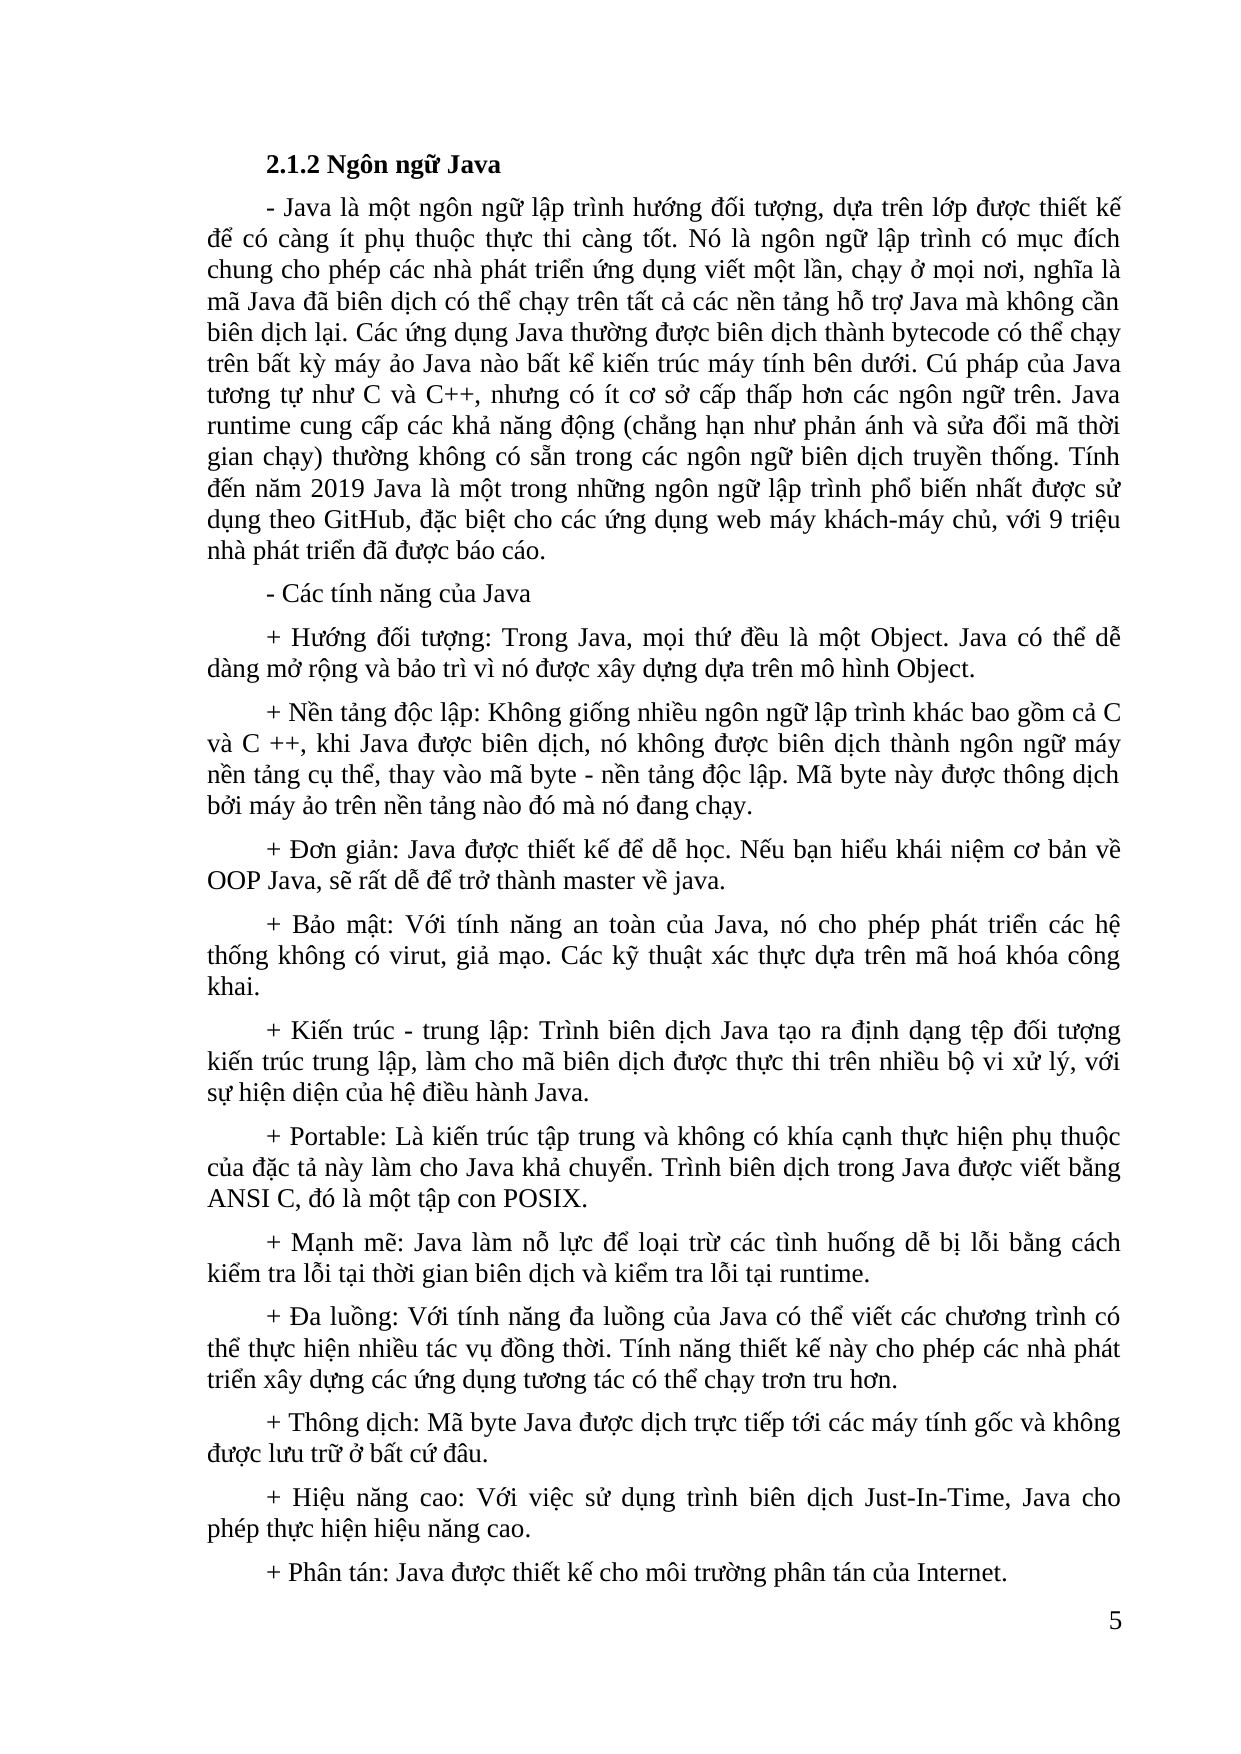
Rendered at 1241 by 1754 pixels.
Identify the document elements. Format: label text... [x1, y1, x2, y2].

text - Java là một ngôn ngữ lập trình hướng đối tượng, dựa trên lớp được thiết kế để có càng ít phụ thuộc thực thi càng tốt. Nó là ngôn ngữ lập trình có mục đích chung cho phép các nhà phát triển ứng dụng viết một lần, chạy ở mọi nơi, nghĩa là mã Java đã biên dịch có thể chạy trên tất cả các nền tảng hỗ trợ Java mà không cần biên dịch lại. Các ứng dụng Java thường được biên dịch thành bytecode có thể chạy trên bất kỳ máy ảo Java nào bất kể kiến trúc máy tính bên dưới. Cú pháp của Java tương tự như C và C++, nhưng có ít cơ sở cấp thấp hơn các ngôn ngữ trên. Java runtime cung cấp các khả năng động (chẳng hạn như phản ánh và sửa đổi mã thời gian chạy) thường không có sẵn trong các ngôn ngữ biên dịch truyền thống. Tính đến năm 2019 Java là một trong những ngôn ngữ lập trình phổ biến nhất được sử dụng theo GitHub, đặc biệt cho các ứng dụng web máy khách-máy chủ, với 9 triệu nhà phát triển đã được báo cáo. [207, 191, 1122, 565]
text - Các tính năng của Java [207, 578, 1122, 609]
text + Bảo mật: Với tính năng an toàn của Java, nó cho phép phát triển các hệ thống không có virut, giả mạo. Các kỹ thuật xác thực dựa trên mã hoá khóa công khai. [207, 908, 1122, 1001]
text + Đơn giản: Java được thiết kế để dễ học. Nếu bạn hiểu khái niệm cơ bản về OOP Java, sẽ rất dễ để trở thành master về java. [207, 833, 1122, 895]
text + Portable: Là kiến trúc tập trung và không có khía cạnh thực hiện phụ thuộc của đặc tả này làm cho Java khả chuyển. Trình biên dịch trong Java được viết bằng ANSI C, đó là một tập con POSIX. [207, 1120, 1122, 1213]
text + Hiệu năng cao: Với việc sử dụng trình biên dịch Just-In-Time, Java cho phép thực hiện hiệu năng cao. [207, 1481, 1122, 1543]
text + Mạnh mẽ: Java làm nỗ lực để loại trừ các tình huống dễ bị lỗi bằng cách kiểm tra lỗi tại thời gian biên dịch và kiểm tra lỗi tại runtime. [207, 1226, 1122, 1288]
subtitle 2.1.2 Ngôn ngữ Java [207, 148, 1122, 179]
text + Phân tán: Java được thiết kế cho môi trường phân tán của Internet. [207, 1556, 1122, 1587]
text + Kiến trúc - trung lập: Trình biên dịch Java tạo ra định dạng tệp đối tượng kiến trúc trung lập, làm cho mã biên dịch được thực thi trên nhiều bộ vi xử lý, với sự hiện diện của hệ điều hành Java. [207, 1014, 1122, 1107]
text + Đa luồng: Với tính năng đa luồng của Java có thể viết các chương trình có thể thực hiện nhiều tác vụ đồng thời. Tính năng thiết kế này cho phép các nhà phát triển xây dựng các ứng dụng tương tác có thể chạy trơn tru hơn. [207, 1301, 1122, 1394]
text + Hướng đối tượng: Trong Java, mọi thứ đều là một Object. Java có thể dễ dàng mở rộng và bảo trì vì nó được xây dựng dựa trên mô hình Object. [207, 621, 1122, 683]
text + Thông dịch: Mã byte Java được dịch trực tiếp tới các máy tính gốc và không được lưu trữ ở bất cứ đâu. [207, 1406, 1122, 1469]
text + Nền tảng độc lập: Không giống nhiều ngôn ngữ lập trình khác bao gồm cả C và C ++, khi Java được biên dịch, nó không được biên dịch thành ngôn ngữ máy nền tảng cụ thể, thay vào mã byte - nền tảng độc lập. Mã byte này được thông dịch bởi máy ảo trên nền tảng nào đó mà nó đang chạy. [207, 696, 1122, 821]
